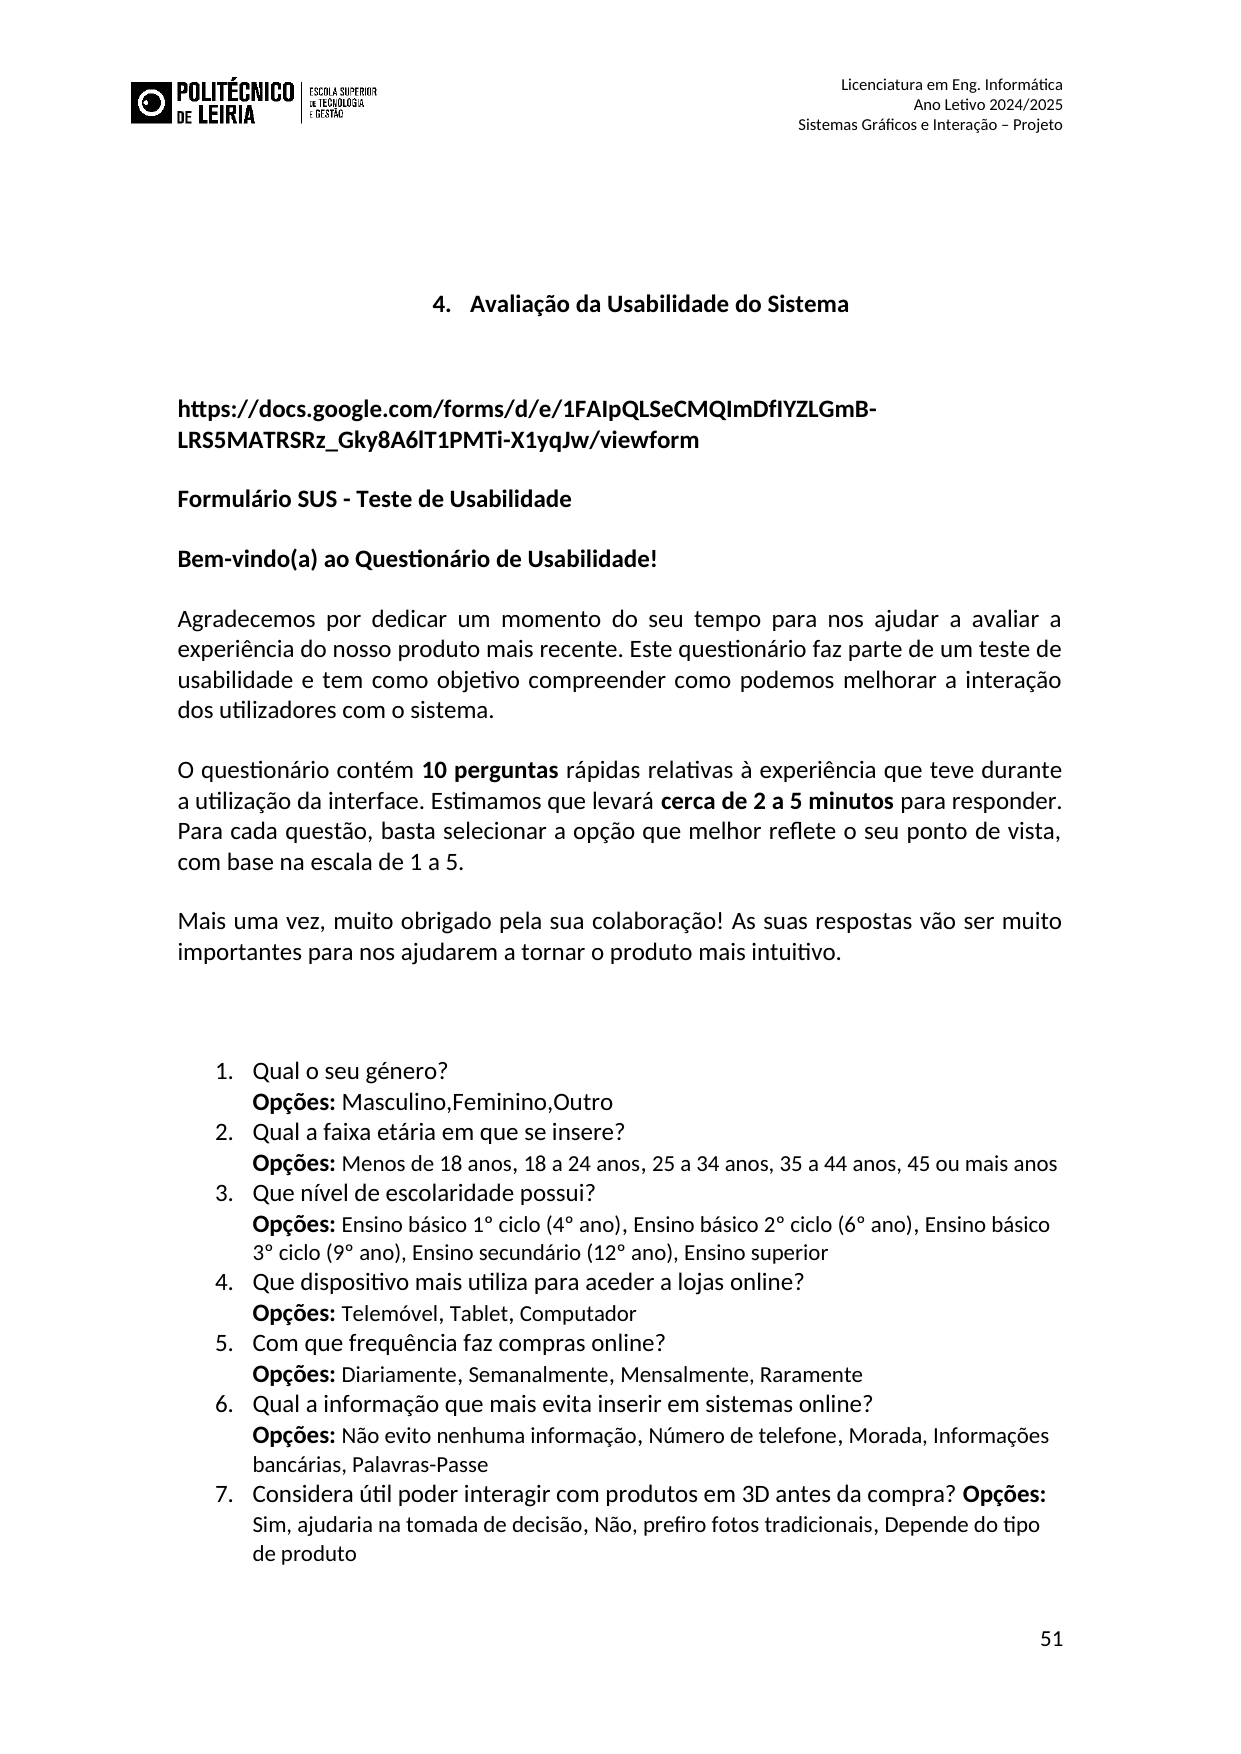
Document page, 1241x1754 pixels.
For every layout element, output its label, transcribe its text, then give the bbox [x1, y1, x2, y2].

text Mais uma vez, muito obrigado pela sua colaboração! As suas respostas vão ser muito importantes para nos ajudarem a tornar o produto mais intuitivo. [177, 906, 1063, 967]
subtitle Avaliação da Usabilidade do Sistema [218, 288, 1063, 319]
list Qual o seu género? Opções: Masculino,Feminino,Outro [215, 1055, 1063, 1116]
list Qual a faixa etária em que se insere? Opções: Menos de 18 anos, 18 a 24 anos, 25 a 34 anos, 35 a 44 anos, 45 ou mais anos [215, 1146, 1063, 1207]
text Agradecemos por dedicar um momento do seu tempo para nos ajudar a avaliar a experiência do nosso produto mais recente. Este questionário faz parte de um teste de usabilidade e tem como objetivo compreender como podemos melhorar a interação dos utilizadores com o sistema. [177, 603, 1063, 725]
list Que dispositivo mais utiliza para aceder a lojas online? Opções: Telemóvel, Tablet, Computador [215, 1354, 1063, 1415]
text https://docs.google.com/forms/d/e/1FAIpQLSeCMQImDfIYZLGmB-LRS5MATRSRz_Gky8A6lT1PMTi-X1yqJw/viewform [177, 393, 1063, 454]
list Com que frequência faz compras online? Opções: Diariamente, Semanalmente, Mensalmente, Raramente [215, 1444, 1063, 1505]
text O questionário contém 10 perguntas rápidas relativas à experiência que teve durante a utilização da interface. Estimamos que levará cerca de 2 a 5 minutos para responder. Para cada questão, basta selecionar a opção que melhor reflete o seu ponto de vista, com base na escala de 1 a 5. [177, 754, 1063, 876]
text Formulário SUS - Teste de Usabilidade [177, 484, 1063, 514]
list Que nível de escolaridade possui? Opções: Ensino básico 1º ciclo (4º ano), Ensino básico 2º ciclo (6º ano), Ensino básico 3º ciclo (9º ano), Ensino secundário (12º ano), Ensino superior [215, 1236, 1063, 1325]
text Bem-vindo(a) ao Questionário de Usabilidade! [177, 543, 1063, 574]
